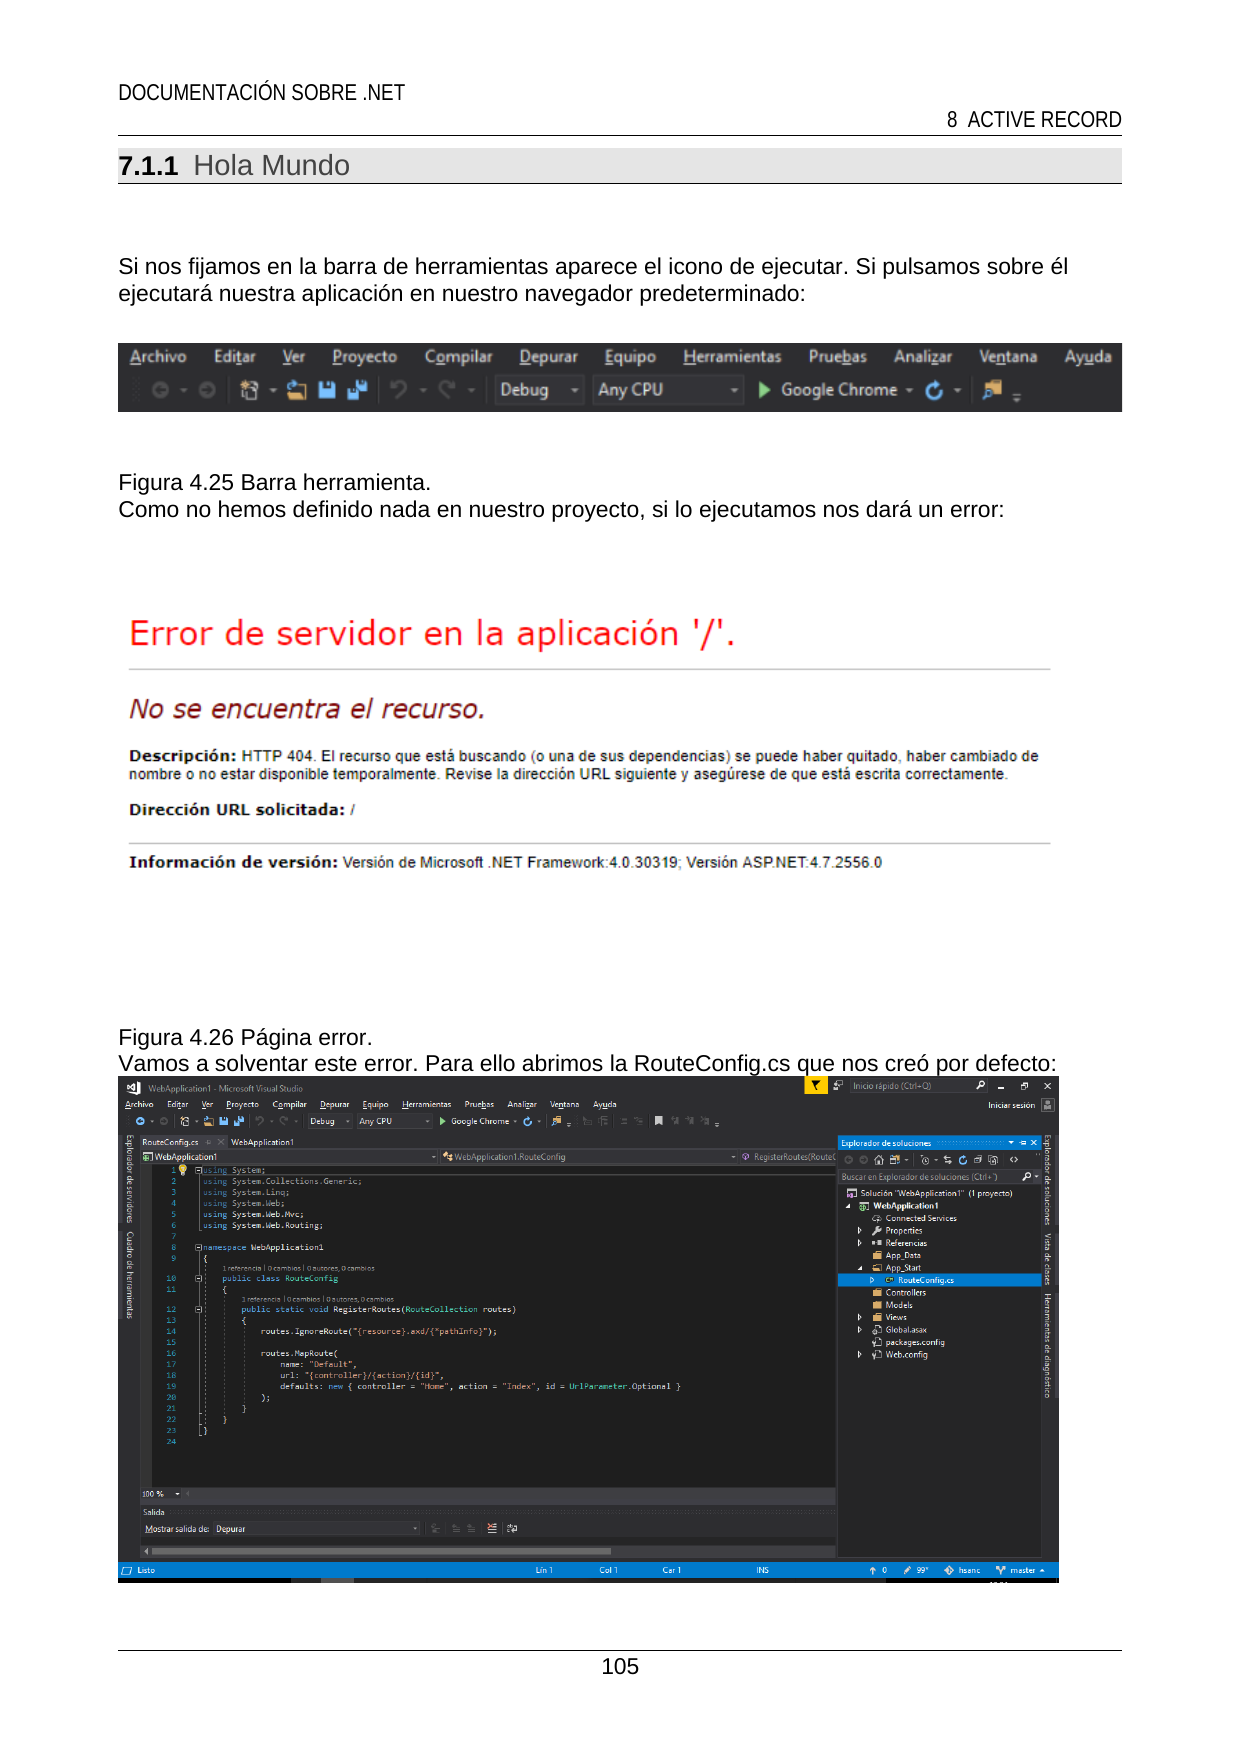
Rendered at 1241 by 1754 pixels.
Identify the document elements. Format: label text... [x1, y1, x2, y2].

text Figura 4.26 Página error. [118, 1024, 1122, 1050]
text Si nos fijamos en la barra de herramientas aparece el icono de ejecutar. Si pulsamos sobre él ejecutará nuestra aplicación en nuestro navegador predeterminado: [118, 253, 1122, 306]
text Como no hemos definido nada en nuestro proyecto, si lo ejecutamos nos dará un error: [118, 496, 1122, 522]
picture [118, 343, 1123, 412]
text Figura 4.25 Barra herramienta. [118, 469, 1122, 496]
text Vamos a solventar este error. Para ello abrimos la RouteConfig.cs que nos creó por defecto: [118, 1050, 1122, 1076]
picture [118, 590, 1059, 1024]
subtitle Hola Mundo [118, 148, 1122, 183]
picture [118, 1076, 1059, 1583]
